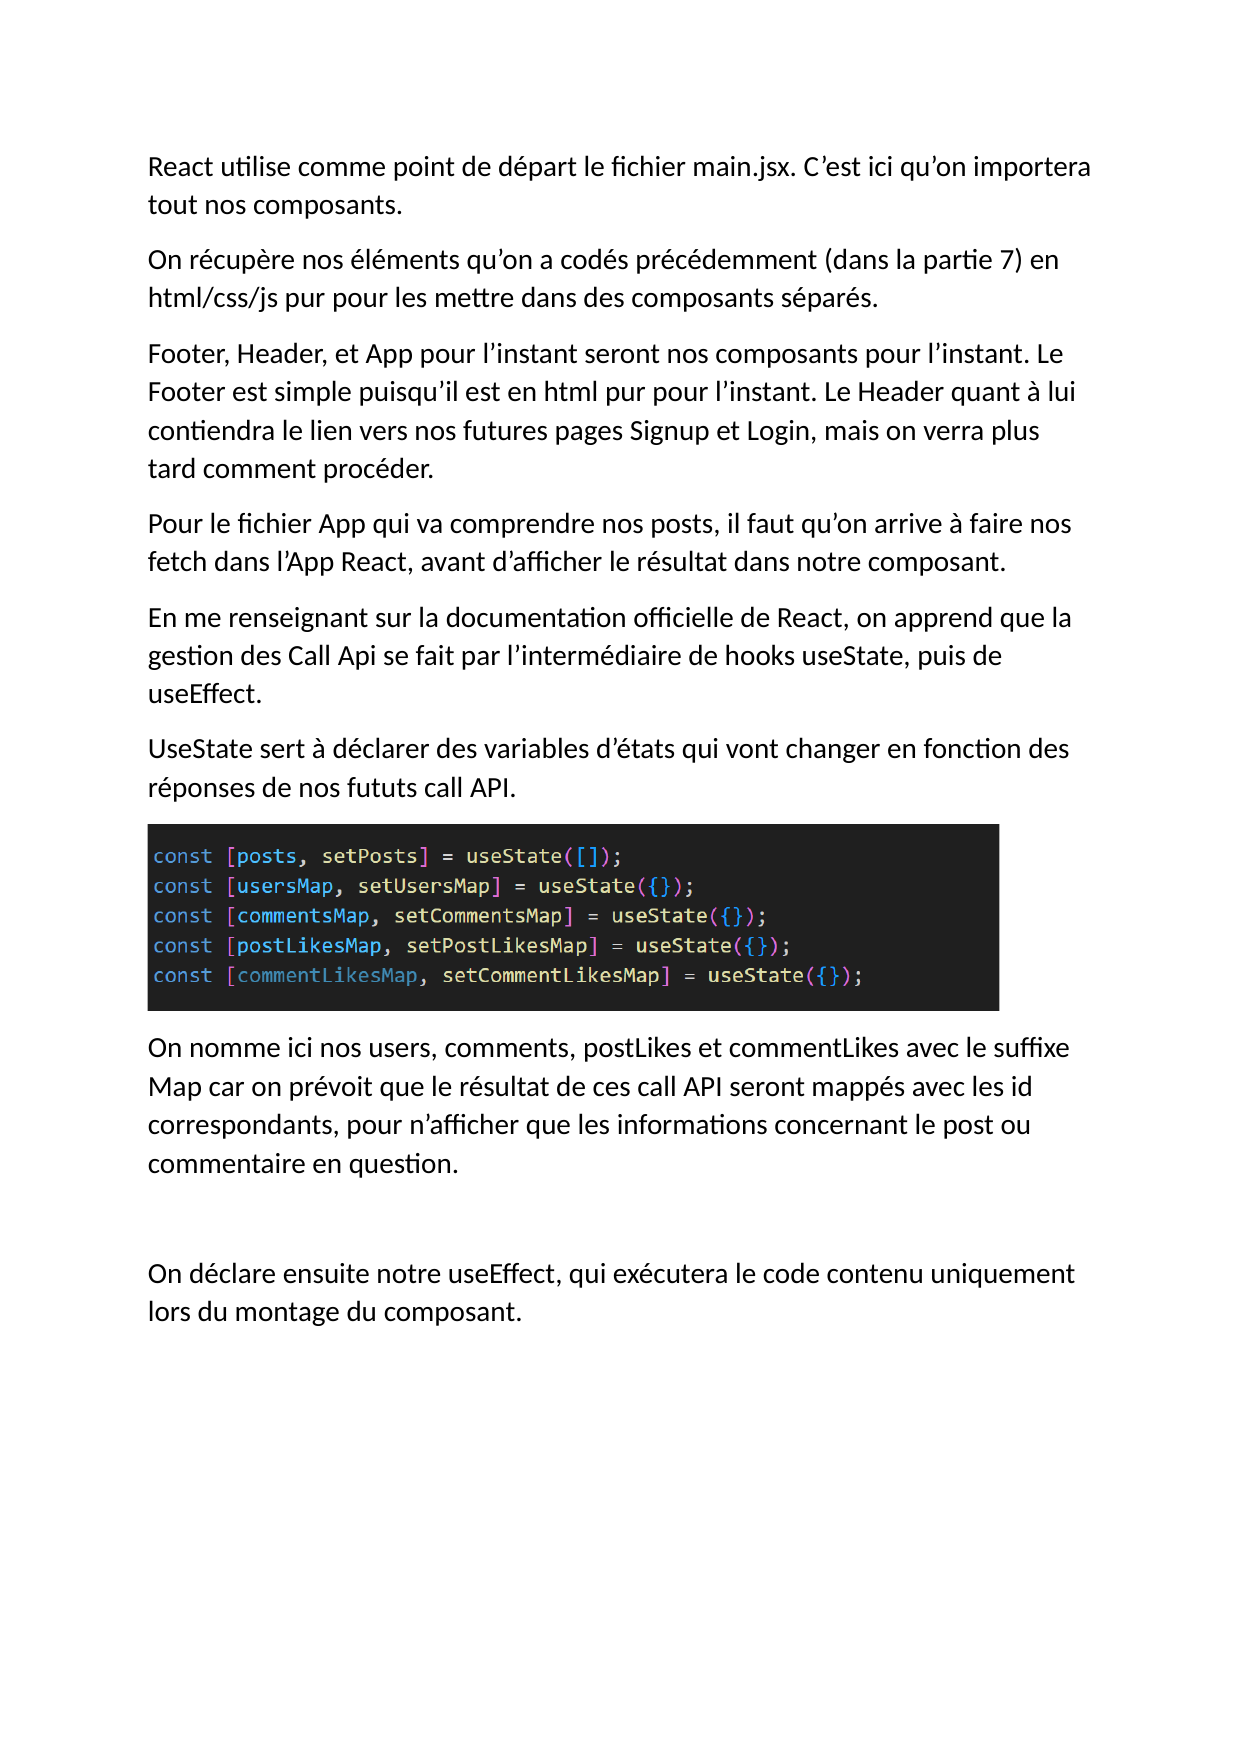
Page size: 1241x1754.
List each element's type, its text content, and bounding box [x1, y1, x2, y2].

picture [147, 824, 1000, 1011]
text On déclare ensuite notre useEffect, qui exécutera le code contenu uniquement lors du montage du composant. [148, 1255, 1093, 1329]
text Pour le fichier App qui va comprendre nos posts, il faut qu’on arrive à faire nos fetch dans l’App React, avant d’afficher le résultat dans notre composant. [148, 505, 1093, 579]
text Footer, Header, et App pour l’instant seront nos composants pour l’instant. Le Footer est simple puisqu’il est en html pur pour l’instant. Le Header quant à lui contiendra le lien vers nos futures pages Signup et Login, mais on verra plus tard comment procéder. [148, 335, 1093, 486]
text En me renseignant sur la documentation officielle de React, on apprend que la gestion des Call Api se fait par l’intermédiaire de hooks useState, puis de useEffect. [148, 599, 1093, 711]
text React utilise comme point de départ le fichier main.jsx. C’est ici qu’on importera tout nos composants. [148, 148, 1093, 222]
text On récupère nos éléments qu’on a codés précédemment (dans la partie 7) en html/css/js pur pour les mettre dans des composants séparés. [148, 241, 1093, 315]
text UseState sert à déclarer des variables d’états qui vont changer en fonction des réponses de nos fututs call API. [148, 731, 1093, 805]
text On nomme ici nos users, comments, postLikes et commentLikes avec le suffixe Map car on prévoit que le résultat de ces call API seront mappés avec les id correspondants, pour n’afficher que les informations concernant le post ou commentaire en question. [148, 1029, 1093, 1181]
